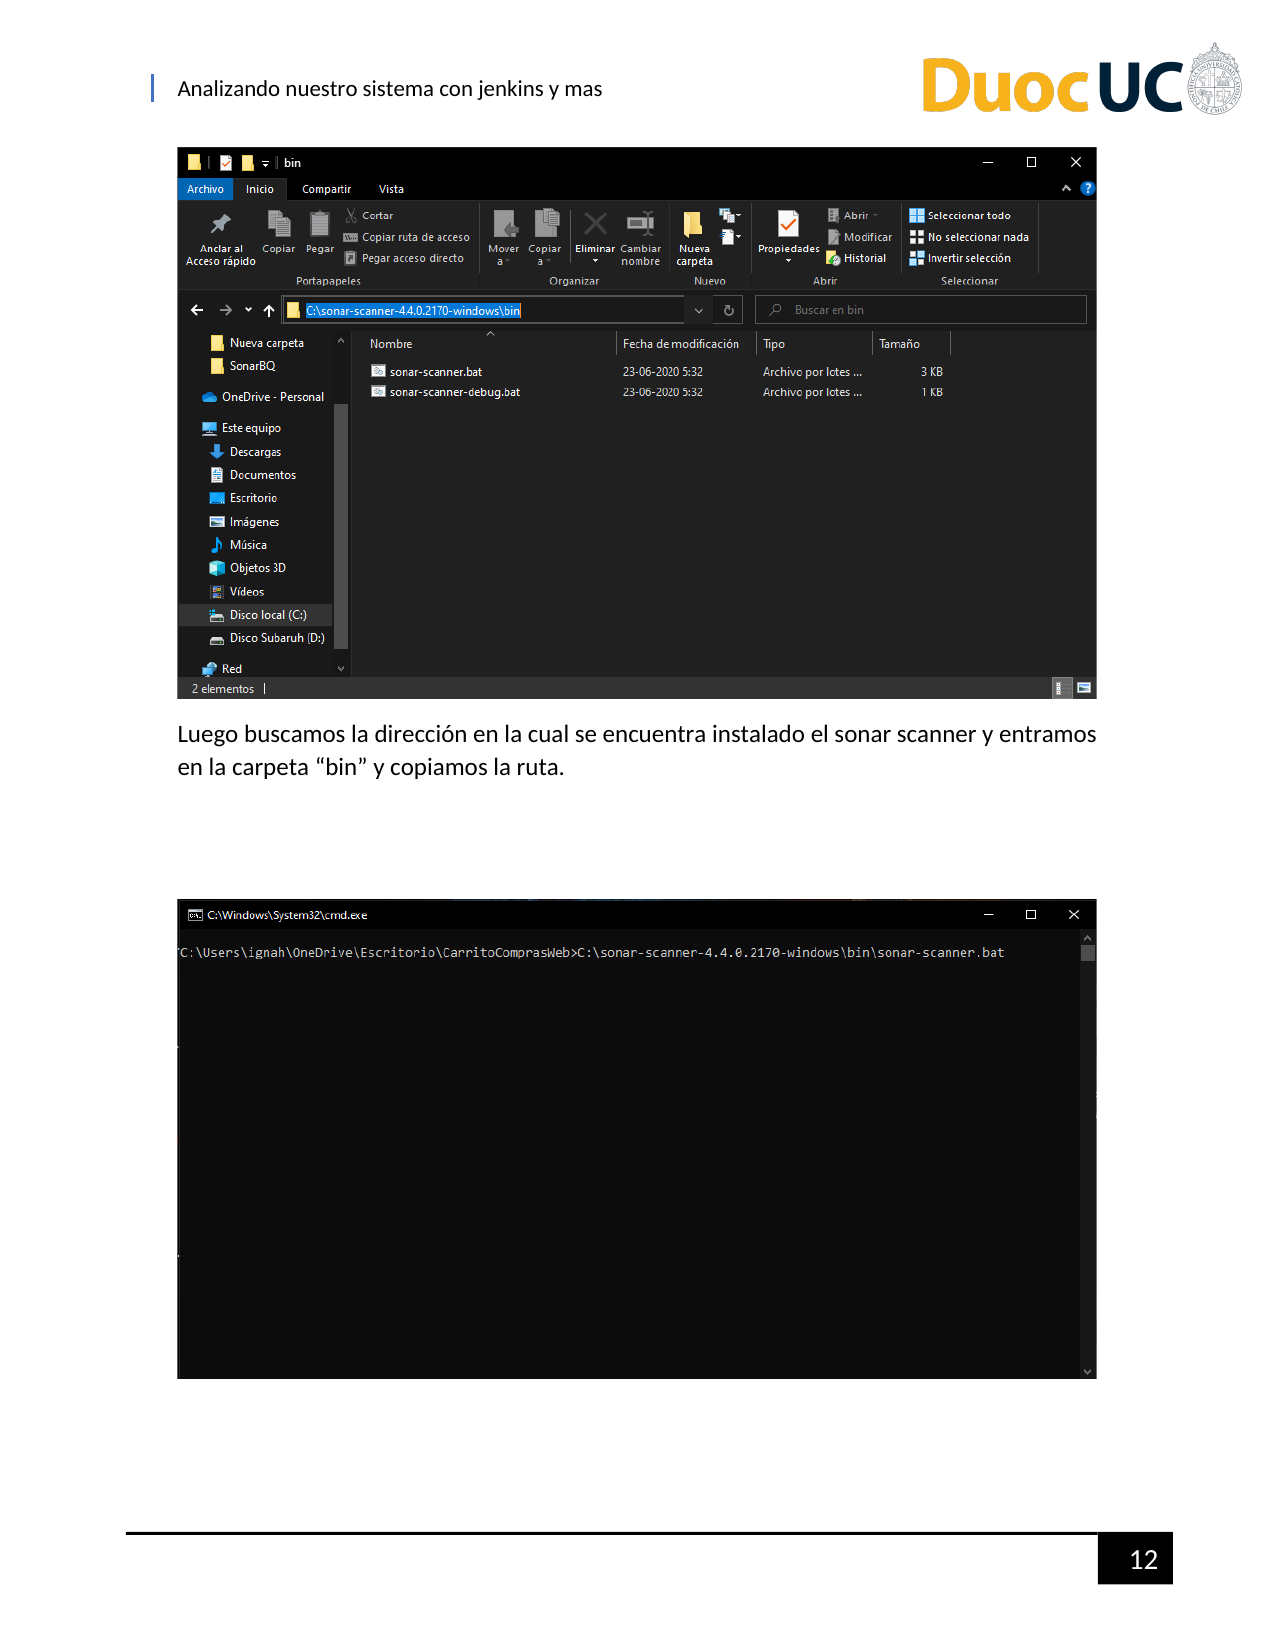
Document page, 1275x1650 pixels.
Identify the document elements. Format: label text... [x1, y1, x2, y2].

text Luego buscamos la dirección en la cual se encuentra instalado el sonar scanner y entramos en la carpeta “bin” y copiamos la ruta. [177, 718, 1098, 781]
picture [919, 38, 1246, 119]
picture [177, 899, 1097, 1379]
picture [177, 147, 1097, 699]
